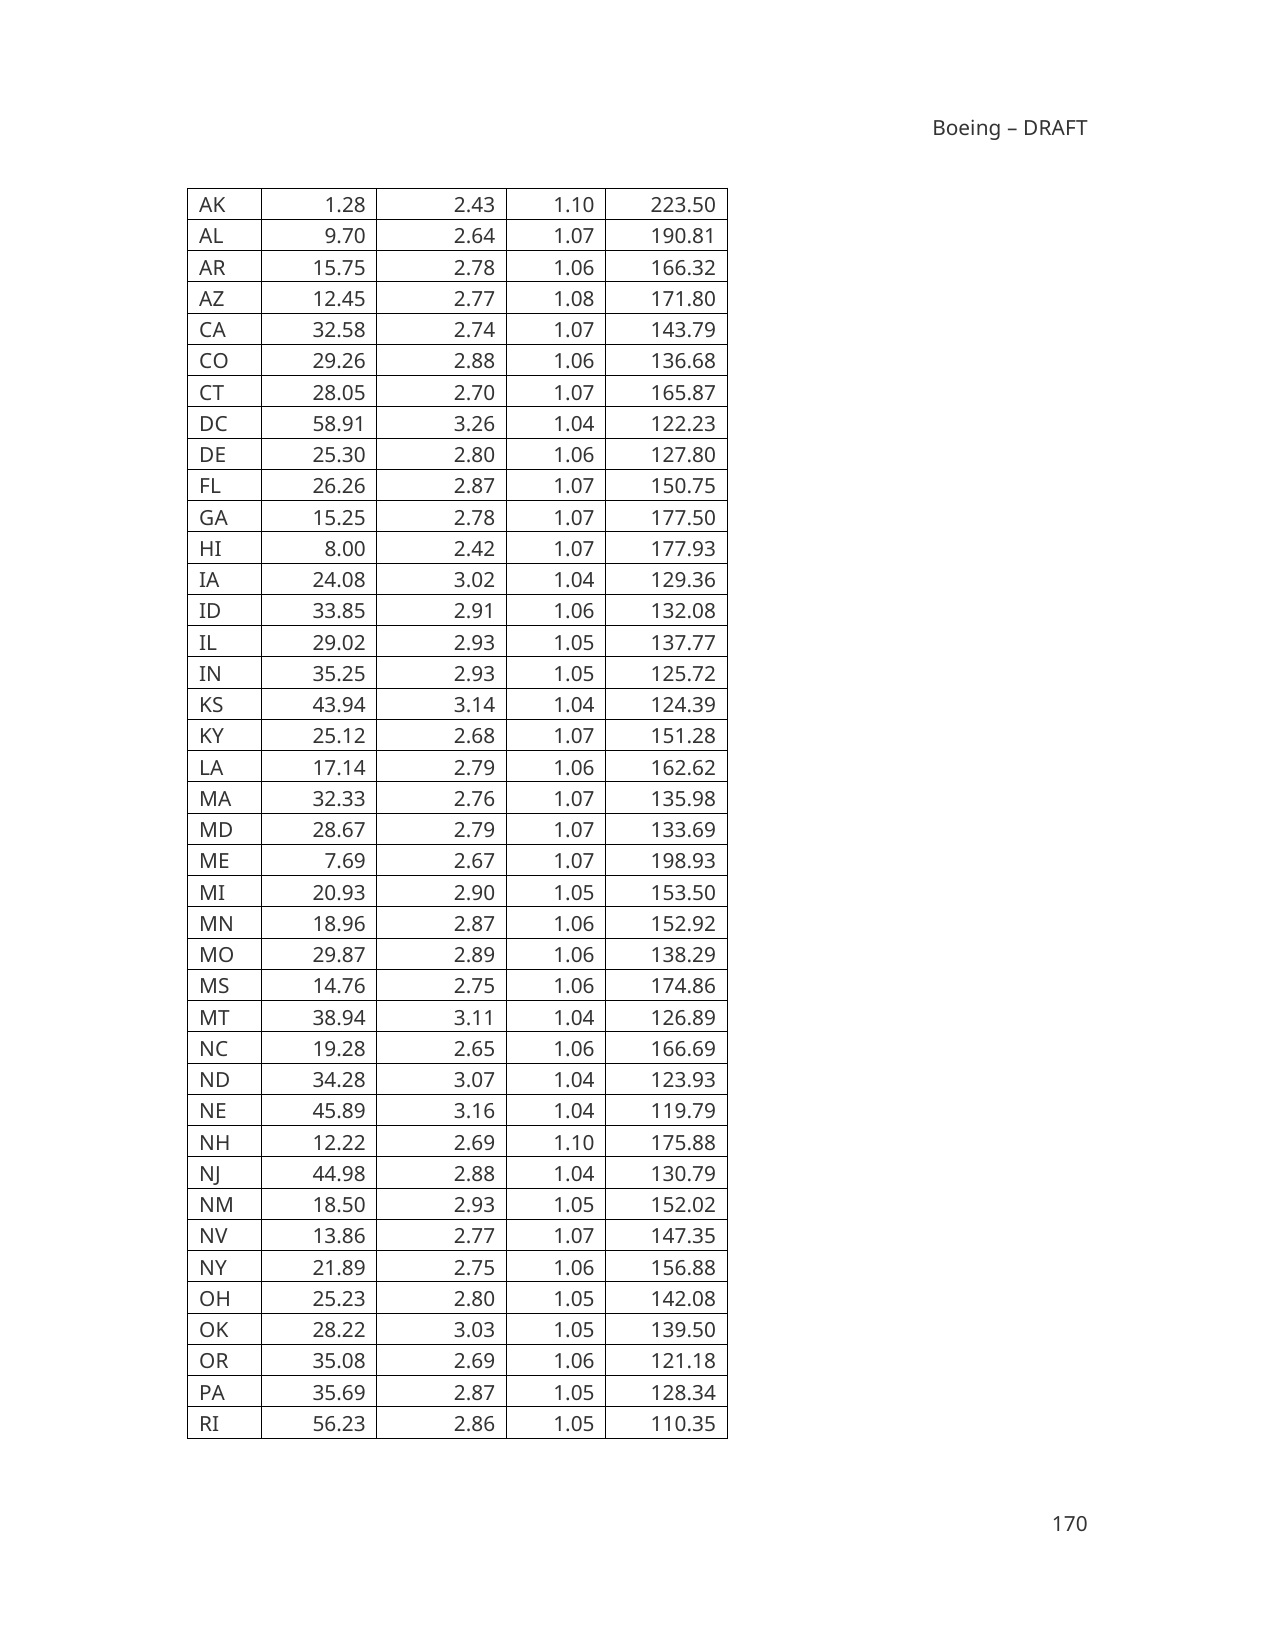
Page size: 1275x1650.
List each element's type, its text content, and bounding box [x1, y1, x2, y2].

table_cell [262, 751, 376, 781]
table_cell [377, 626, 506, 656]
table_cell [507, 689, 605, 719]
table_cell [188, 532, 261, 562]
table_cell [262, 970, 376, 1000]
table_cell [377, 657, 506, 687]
table_cell 1.07 [507, 220, 605, 250]
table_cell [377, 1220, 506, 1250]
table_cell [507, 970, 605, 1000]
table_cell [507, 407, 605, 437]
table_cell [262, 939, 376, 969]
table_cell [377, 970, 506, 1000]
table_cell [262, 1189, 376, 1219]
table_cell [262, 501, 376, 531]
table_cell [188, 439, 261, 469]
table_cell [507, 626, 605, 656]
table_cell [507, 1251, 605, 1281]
table_cell 2.43 [377, 189, 506, 219]
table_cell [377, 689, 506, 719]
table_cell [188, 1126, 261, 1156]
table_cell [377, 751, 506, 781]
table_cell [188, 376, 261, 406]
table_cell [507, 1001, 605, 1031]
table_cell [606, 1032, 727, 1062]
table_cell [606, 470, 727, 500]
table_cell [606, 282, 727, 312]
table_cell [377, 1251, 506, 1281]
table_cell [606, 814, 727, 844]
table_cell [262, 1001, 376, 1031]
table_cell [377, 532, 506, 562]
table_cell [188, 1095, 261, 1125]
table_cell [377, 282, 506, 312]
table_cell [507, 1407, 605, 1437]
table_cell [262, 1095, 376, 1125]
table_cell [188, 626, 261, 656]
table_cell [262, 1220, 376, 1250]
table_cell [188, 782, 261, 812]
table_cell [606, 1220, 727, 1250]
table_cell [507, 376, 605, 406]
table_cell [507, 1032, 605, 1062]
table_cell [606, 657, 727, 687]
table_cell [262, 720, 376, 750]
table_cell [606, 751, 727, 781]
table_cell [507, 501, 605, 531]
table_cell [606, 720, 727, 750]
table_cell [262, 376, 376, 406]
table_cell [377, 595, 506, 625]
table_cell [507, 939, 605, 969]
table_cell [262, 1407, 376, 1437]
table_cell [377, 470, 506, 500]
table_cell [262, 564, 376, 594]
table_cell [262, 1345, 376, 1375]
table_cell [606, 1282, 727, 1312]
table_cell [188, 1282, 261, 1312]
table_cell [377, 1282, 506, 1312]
table_cell 15.75 [262, 251, 376, 281]
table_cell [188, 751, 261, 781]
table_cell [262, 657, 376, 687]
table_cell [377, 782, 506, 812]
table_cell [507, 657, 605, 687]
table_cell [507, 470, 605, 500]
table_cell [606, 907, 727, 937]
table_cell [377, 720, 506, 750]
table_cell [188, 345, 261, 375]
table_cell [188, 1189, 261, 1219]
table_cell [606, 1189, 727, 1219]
table_cell 2.78 [377, 251, 506, 281]
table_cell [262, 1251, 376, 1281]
table_cell AR [188, 251, 261, 281]
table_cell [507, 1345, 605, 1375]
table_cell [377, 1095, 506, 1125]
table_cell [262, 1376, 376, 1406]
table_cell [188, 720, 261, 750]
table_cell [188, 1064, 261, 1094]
table_cell 9.70 [262, 220, 376, 250]
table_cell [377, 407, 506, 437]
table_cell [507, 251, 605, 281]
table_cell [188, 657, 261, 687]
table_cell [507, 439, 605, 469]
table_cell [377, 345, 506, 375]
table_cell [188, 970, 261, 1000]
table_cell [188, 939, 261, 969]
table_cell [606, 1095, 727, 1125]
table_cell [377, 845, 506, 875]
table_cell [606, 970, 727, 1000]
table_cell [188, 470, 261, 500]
table_cell 223.50 [606, 189, 727, 219]
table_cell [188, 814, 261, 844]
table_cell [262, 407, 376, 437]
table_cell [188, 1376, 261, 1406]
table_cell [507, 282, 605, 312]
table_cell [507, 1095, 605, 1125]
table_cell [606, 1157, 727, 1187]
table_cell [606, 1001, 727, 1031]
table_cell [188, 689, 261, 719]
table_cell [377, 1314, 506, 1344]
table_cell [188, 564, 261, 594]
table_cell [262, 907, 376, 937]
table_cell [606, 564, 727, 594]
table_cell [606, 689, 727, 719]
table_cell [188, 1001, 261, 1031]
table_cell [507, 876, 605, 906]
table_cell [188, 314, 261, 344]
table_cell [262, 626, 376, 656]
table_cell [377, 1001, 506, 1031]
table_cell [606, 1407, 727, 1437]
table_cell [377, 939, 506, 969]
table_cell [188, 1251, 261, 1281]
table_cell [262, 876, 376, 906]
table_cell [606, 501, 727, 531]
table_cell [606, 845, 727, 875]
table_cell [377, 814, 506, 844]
table_cell 1.10 [507, 189, 605, 219]
table_cell 1.28 [262, 189, 376, 219]
table_cell 190.81 [606, 220, 727, 250]
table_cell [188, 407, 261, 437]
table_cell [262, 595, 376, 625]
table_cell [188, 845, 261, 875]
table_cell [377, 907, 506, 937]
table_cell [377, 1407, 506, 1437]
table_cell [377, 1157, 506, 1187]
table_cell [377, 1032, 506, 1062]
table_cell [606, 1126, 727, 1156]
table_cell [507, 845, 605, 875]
table_cell 2.64 [377, 220, 506, 250]
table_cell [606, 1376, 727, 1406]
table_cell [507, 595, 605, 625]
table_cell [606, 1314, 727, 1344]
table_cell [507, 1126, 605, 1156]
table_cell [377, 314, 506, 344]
table_cell AK [188, 189, 261, 219]
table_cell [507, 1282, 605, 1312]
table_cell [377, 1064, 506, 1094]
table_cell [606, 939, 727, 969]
table_cell AL [188, 220, 261, 250]
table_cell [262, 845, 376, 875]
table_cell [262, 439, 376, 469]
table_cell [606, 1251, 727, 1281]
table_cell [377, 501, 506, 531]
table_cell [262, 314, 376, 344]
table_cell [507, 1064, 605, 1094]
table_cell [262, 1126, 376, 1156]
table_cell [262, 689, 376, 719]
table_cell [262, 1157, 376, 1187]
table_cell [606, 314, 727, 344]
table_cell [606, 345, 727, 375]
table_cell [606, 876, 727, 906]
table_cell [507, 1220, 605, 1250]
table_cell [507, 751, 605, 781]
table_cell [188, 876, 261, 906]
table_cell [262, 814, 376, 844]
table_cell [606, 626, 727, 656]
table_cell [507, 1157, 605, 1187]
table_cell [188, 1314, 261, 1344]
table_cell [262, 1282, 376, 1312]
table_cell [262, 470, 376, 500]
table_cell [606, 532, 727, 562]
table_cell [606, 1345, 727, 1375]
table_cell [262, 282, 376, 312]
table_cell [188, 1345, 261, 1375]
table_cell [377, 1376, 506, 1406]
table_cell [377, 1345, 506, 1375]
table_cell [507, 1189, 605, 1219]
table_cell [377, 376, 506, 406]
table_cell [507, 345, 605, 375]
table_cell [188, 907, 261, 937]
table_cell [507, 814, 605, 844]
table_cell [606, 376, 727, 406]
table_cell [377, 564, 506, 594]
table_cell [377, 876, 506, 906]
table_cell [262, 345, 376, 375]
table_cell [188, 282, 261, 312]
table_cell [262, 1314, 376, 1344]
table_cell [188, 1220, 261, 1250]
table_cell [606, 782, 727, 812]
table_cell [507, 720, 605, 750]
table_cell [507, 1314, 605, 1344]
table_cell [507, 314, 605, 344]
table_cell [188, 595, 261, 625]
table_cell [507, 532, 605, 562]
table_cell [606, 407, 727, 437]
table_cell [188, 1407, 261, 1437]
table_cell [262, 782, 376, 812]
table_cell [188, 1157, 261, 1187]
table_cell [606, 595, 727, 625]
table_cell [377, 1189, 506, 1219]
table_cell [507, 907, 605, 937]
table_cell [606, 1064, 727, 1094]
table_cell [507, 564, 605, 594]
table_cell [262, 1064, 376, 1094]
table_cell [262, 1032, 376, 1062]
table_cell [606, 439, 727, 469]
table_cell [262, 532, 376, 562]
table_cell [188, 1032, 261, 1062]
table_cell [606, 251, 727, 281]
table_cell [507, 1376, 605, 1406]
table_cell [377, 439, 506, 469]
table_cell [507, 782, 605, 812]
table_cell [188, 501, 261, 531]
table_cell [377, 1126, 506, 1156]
